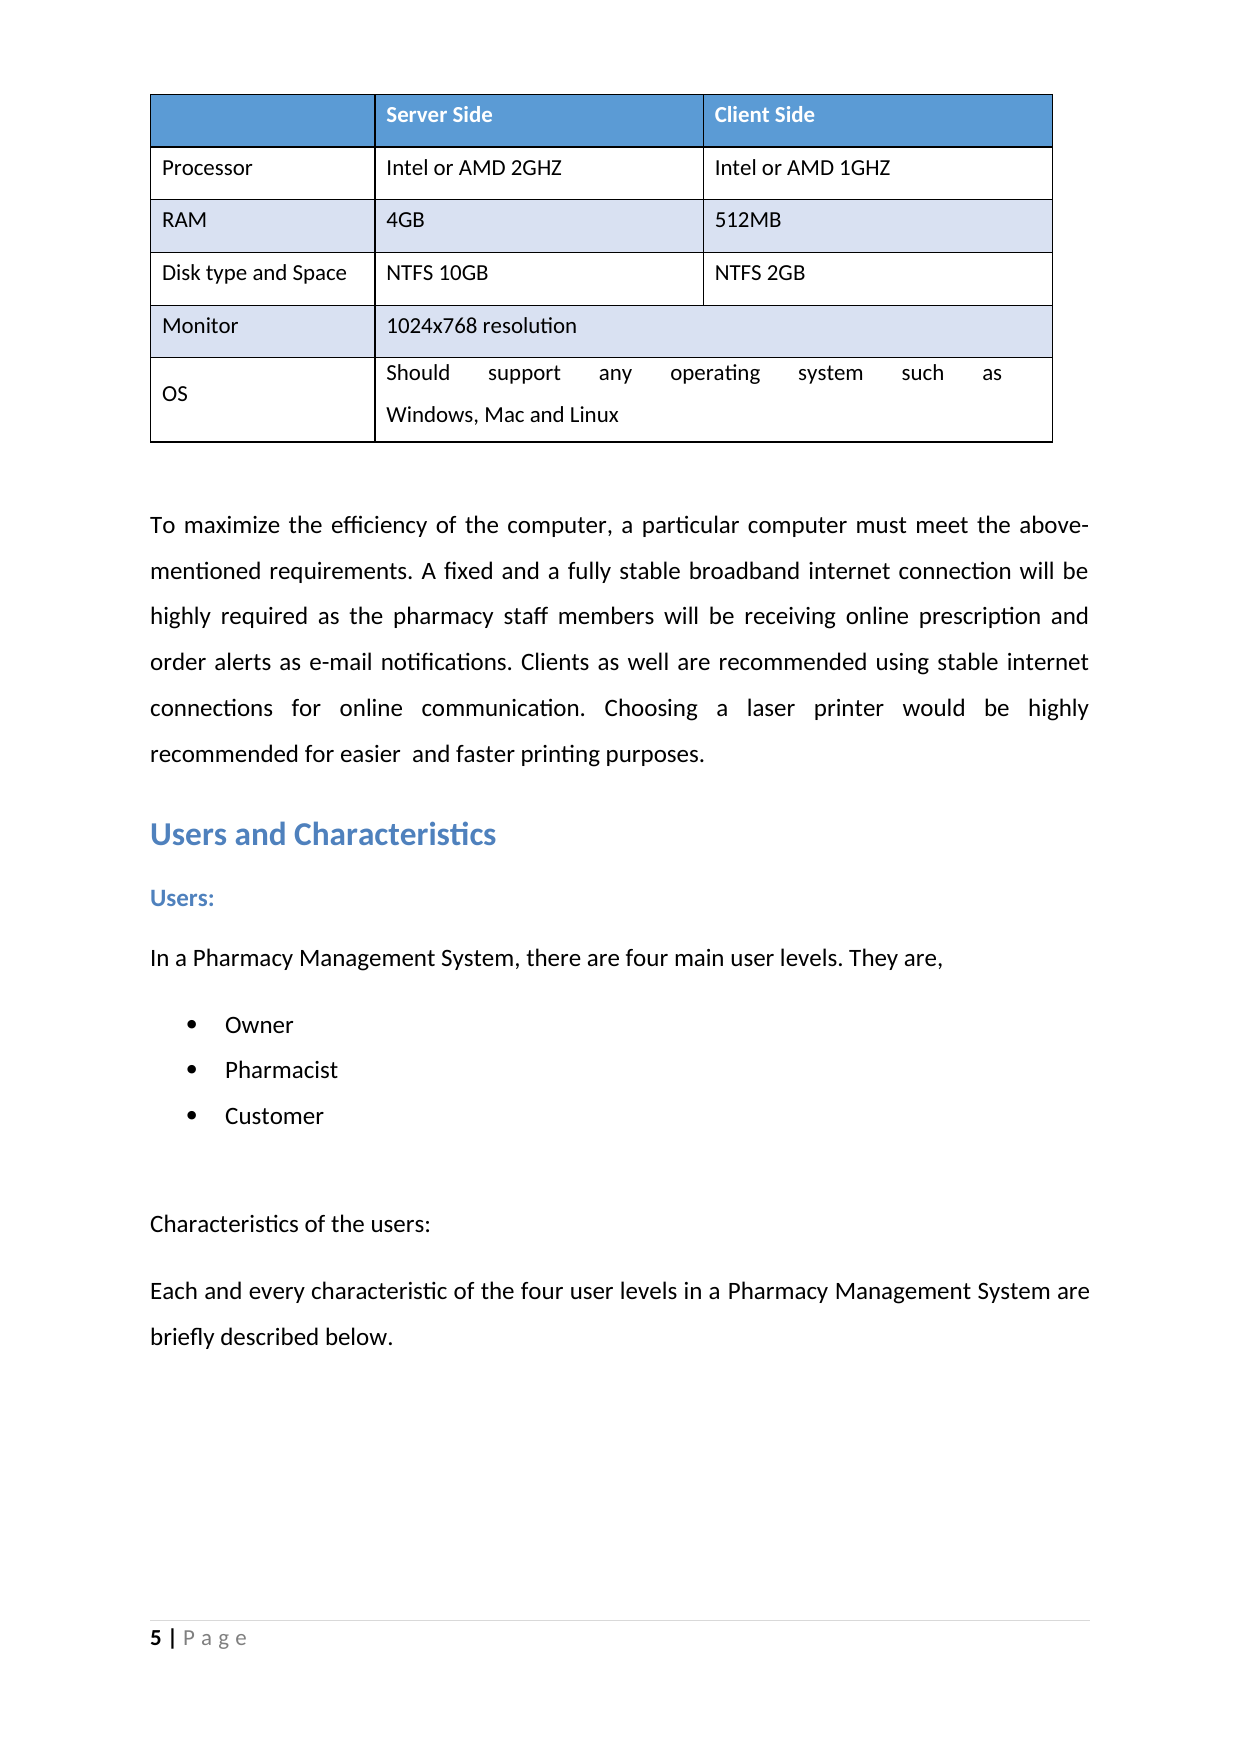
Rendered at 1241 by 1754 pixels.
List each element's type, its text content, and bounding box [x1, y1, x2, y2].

table_cell OS [151, 358, 374, 441]
table_cell Monitor [151, 306, 374, 357]
table_cell RAM [151, 200, 374, 252]
table_cell NTFS 2GB [704, 253, 1052, 304]
table_cell NTFS 10GB [376, 253, 703, 304]
table_cell Intel or AMD 2GHZ [376, 148, 703, 199]
subtitle Users and Characteristics [150, 813, 1090, 853]
table_cell 1024x768 resolution [376, 306, 1052, 357]
table_cell 4GB [376, 200, 703, 252]
text Each and every characteristic of the four user levels in a Pharmacy Management System are briefly described below. [150, 1275, 1090, 1351]
list Owner [187, 1009, 1090, 1039]
text Characteristics of the users: [150, 1208, 1090, 1239]
table_header Client Side [704, 95, 1052, 146]
list Pharmacist [187, 1054, 1090, 1085]
subtitle Users: [150, 882, 1090, 913]
table_header [151, 95, 374, 146]
text To maximize the efficiency of the computer, a particular computer must meet the above-mentioned requirements. A fixed and a fully stable broadband internet connection will be highly required as the pharmacy staff members will be receiving online prescription and order alerts as e-mail notifications. Clients as well are recommended using stable internet connections for online communication. Choosing a laser printer would be highly recommended for easier and faster printing purposes. [150, 509, 1090, 768]
table_header Server Side [376, 95, 703, 146]
list Customer [187, 1100, 1090, 1131]
table_cell 512MB [704, 200, 1052, 252]
table_cell Should support any operating system such as Windows, Mac and Linux [376, 358, 1052, 441]
table_cell Intel or AMD 1GHZ [704, 148, 1052, 199]
table_cell Disk type and Space [151, 253, 374, 304]
table_cell Processor [151, 148, 374, 199]
text In a Pharmacy Management System, there are four main user levels. They are, [150, 942, 1090, 973]
